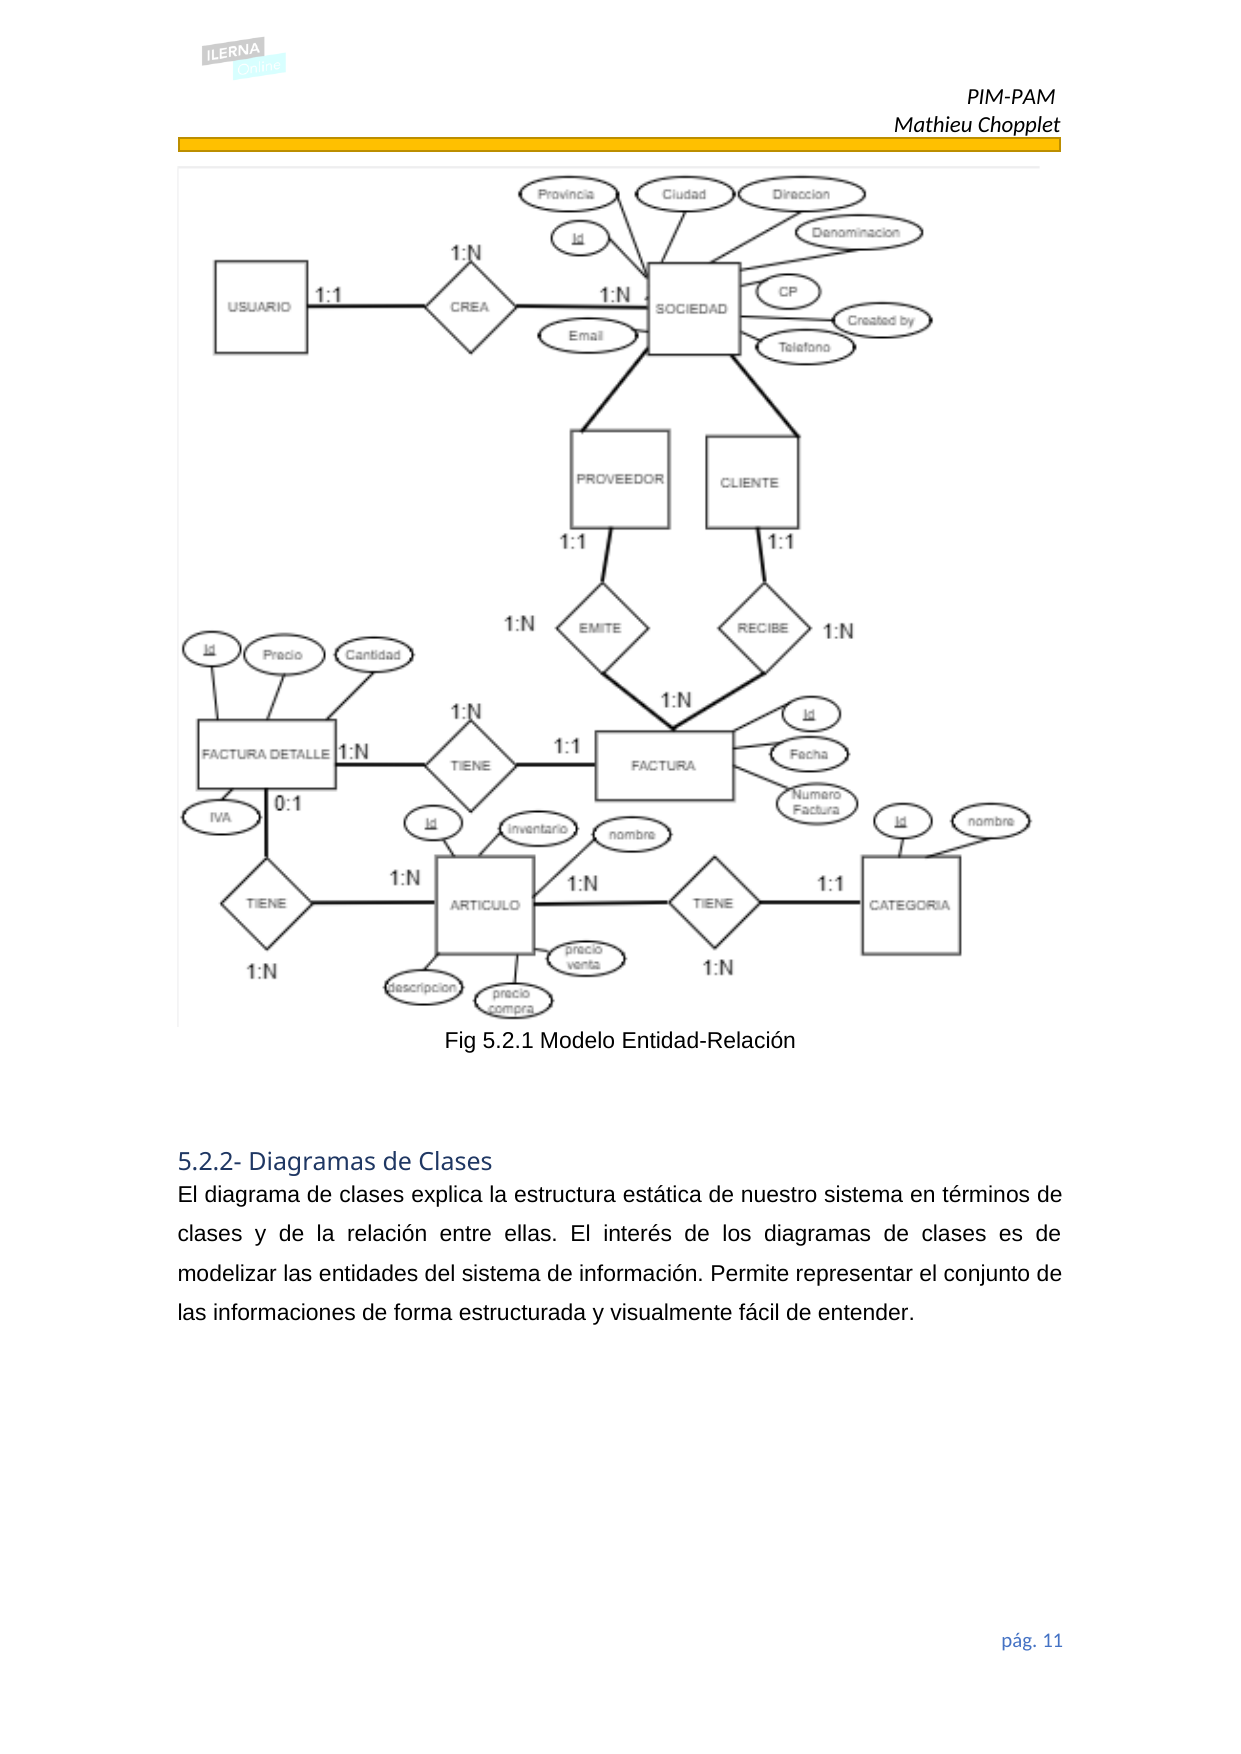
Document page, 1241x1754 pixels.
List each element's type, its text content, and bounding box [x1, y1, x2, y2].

subtitle 5.2.2- Diagramas de Clases [177, 1144, 1063, 1178]
picture [177, 166, 1040, 1027]
text El diagrama de clases explica la estructura estática de nuestro sistema en términos de clases y de la relación entre ellas. El interés de los diagramas de clases es de modelizar las entidades del sistema de información. Permite representar el conjunto de las informaciones de forma estructurada y visualmente fácil de entender. [177, 1181, 1063, 1326]
text Fig 5.2.1 Modelo Entidad-Relación [177, 1027, 1063, 1053]
